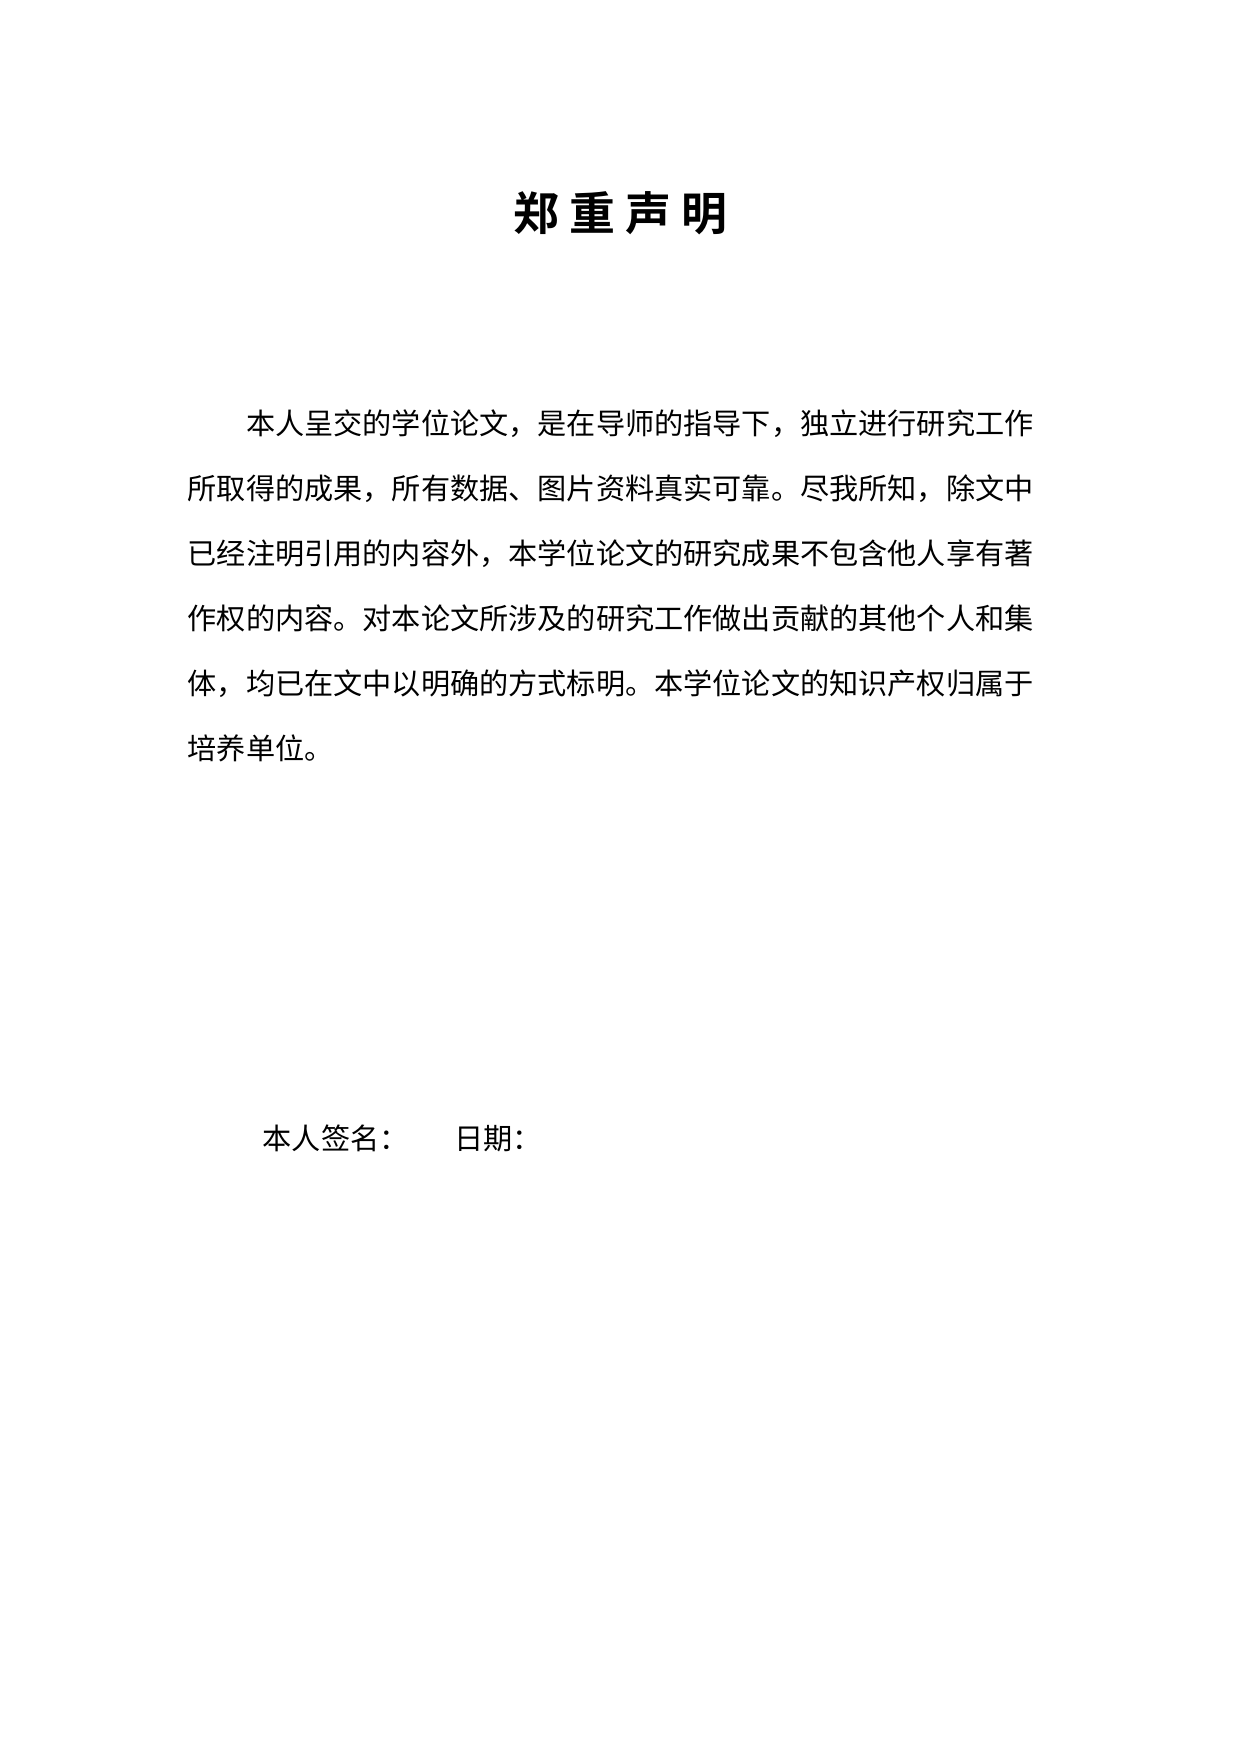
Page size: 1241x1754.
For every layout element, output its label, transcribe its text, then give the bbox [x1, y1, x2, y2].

text 本人签名： 日期： [187, 1104, 1053, 1169]
text 本人呈交的学位论文，是在导师的指导下，独立进行研究工作所取得的成果，所有数据、图片资料真实可靠。尽我所知，除文中已经注明引用的内容外，本学位论文的研究成果不包含他人享有著作权的内容。对本论文所涉及的研究工作做出贡献的其他个人和集体，均已在文中以明确的方式标明。本学位论文的知识产权归属于培养单位。 [187, 389, 1053, 779]
text 郑 重 声 明 [187, 162, 1053, 259]
